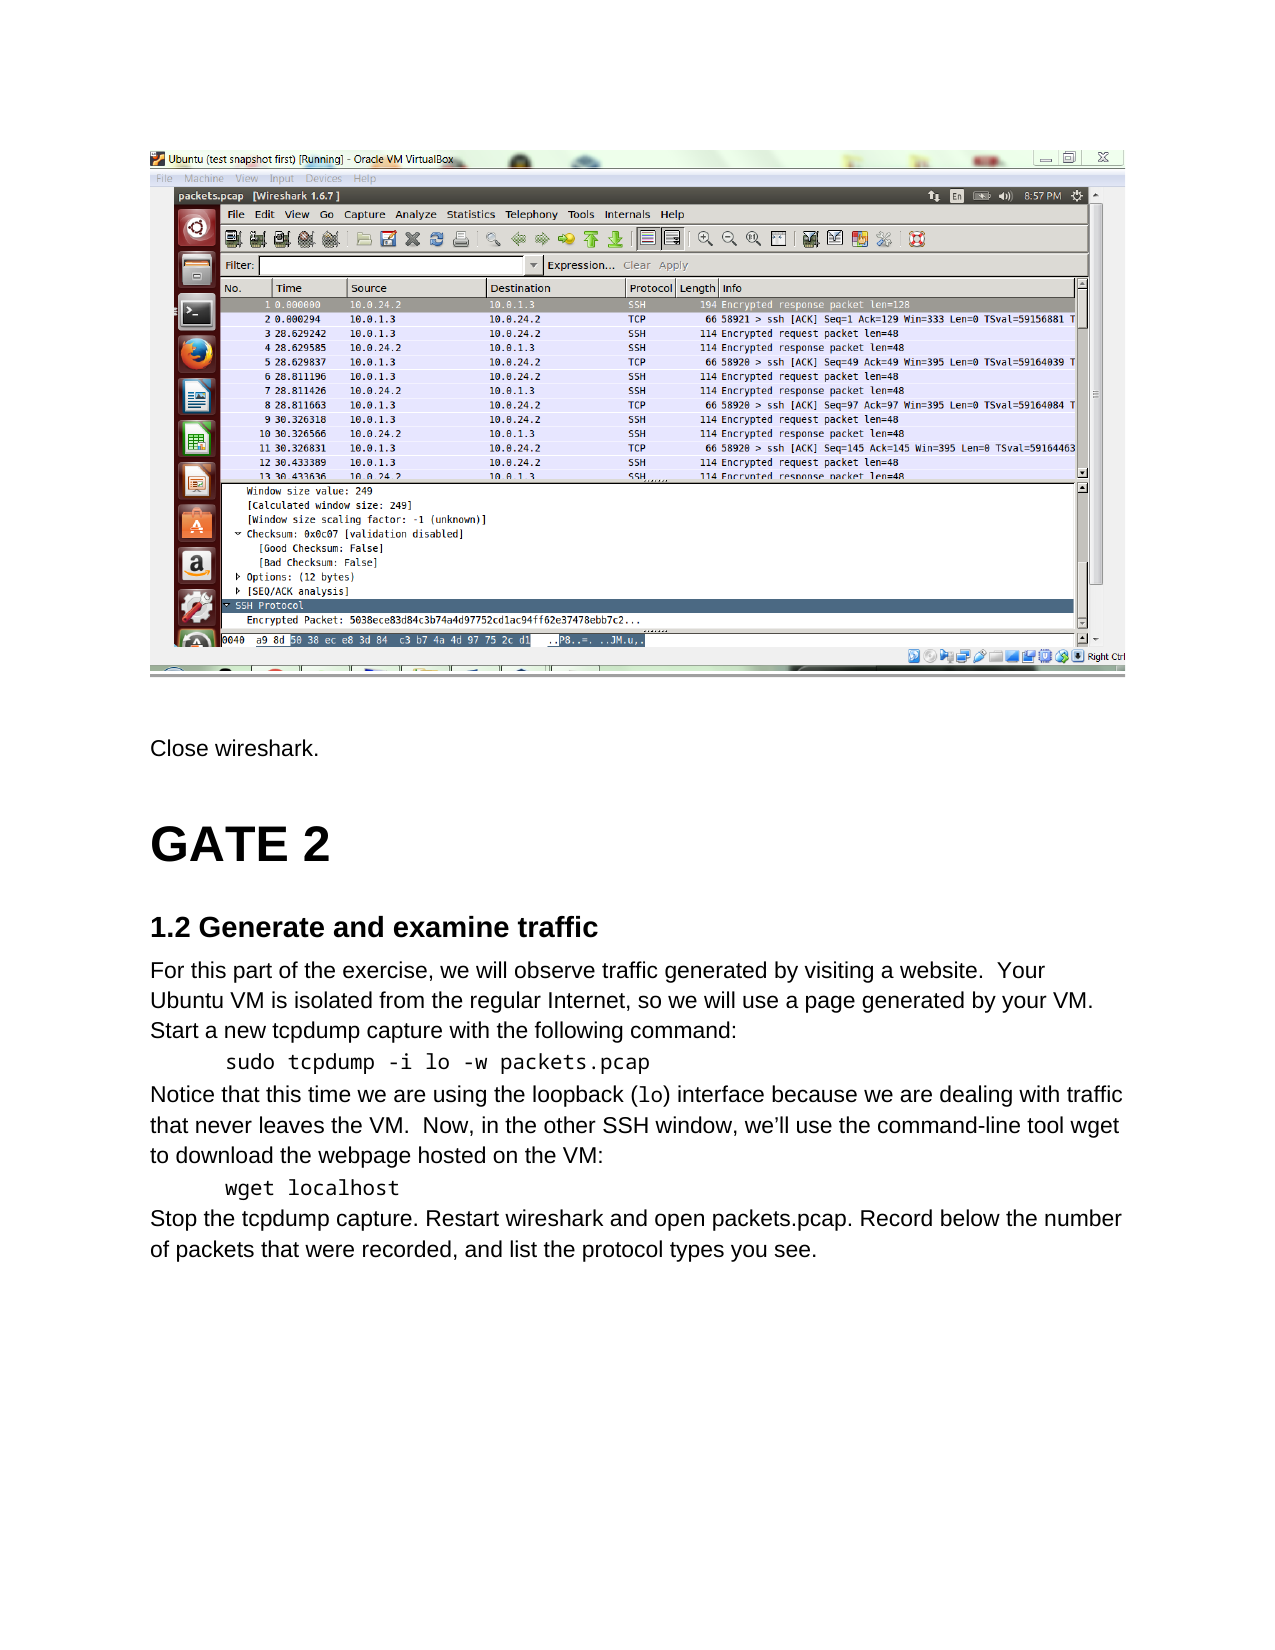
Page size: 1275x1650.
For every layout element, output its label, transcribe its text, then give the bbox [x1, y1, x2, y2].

text For this part of the exercise, we will observe traffic generated by visiting a website. Your Ubuntu VM is isolated from the regular Internet, so we will use a page generated by your VM. Start a new tcpdump capture with the following command: [150, 957, 1125, 1043]
text Close wireshark. [150, 734, 1125, 761]
text Stop the tcpdump capture. Restart wireshark and open packets.pcap. Record below the number of packets that were recorded, and list the protocol types you see. [150, 1205, 1125, 1262]
subtitle 1.2 Generate and examine traffic [150, 910, 1125, 943]
text sudo tcpdump -i lo -w packets.pcap [150, 1047, 1125, 1076]
text Notice that this time we are using the loopback (lo) interface because we are dealing with traffic that never leaves the VM. Now, in the other SSH window, we’ll use the command-line tool wget to download the webpage hosted on the VM: [150, 1080, 1125, 1169]
subtitle GATE 2 [150, 815, 1125, 872]
picture [150, 150, 1125, 671]
text wget localhost [150, 1173, 1125, 1201]
